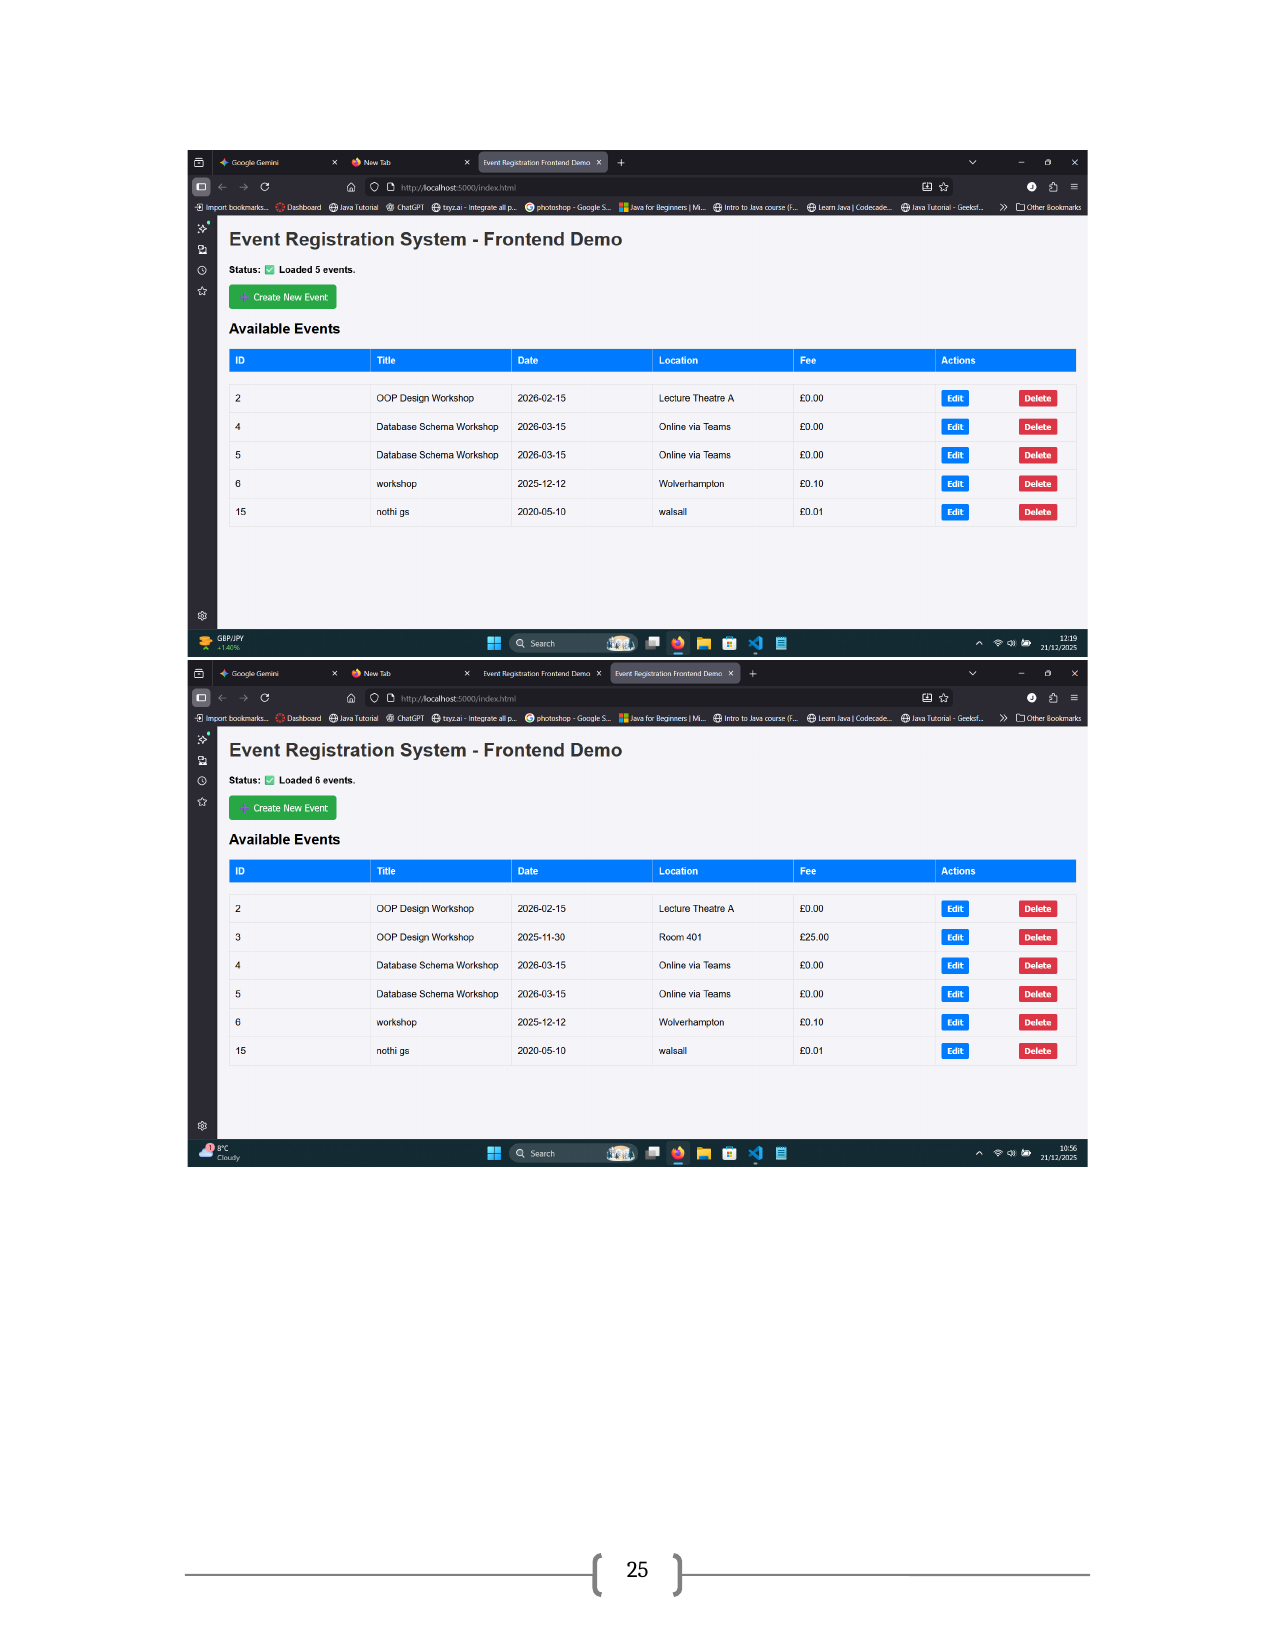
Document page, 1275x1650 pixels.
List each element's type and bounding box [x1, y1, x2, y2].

picture [187, 660, 1088, 1167]
picture [187, 150, 1088, 657]
